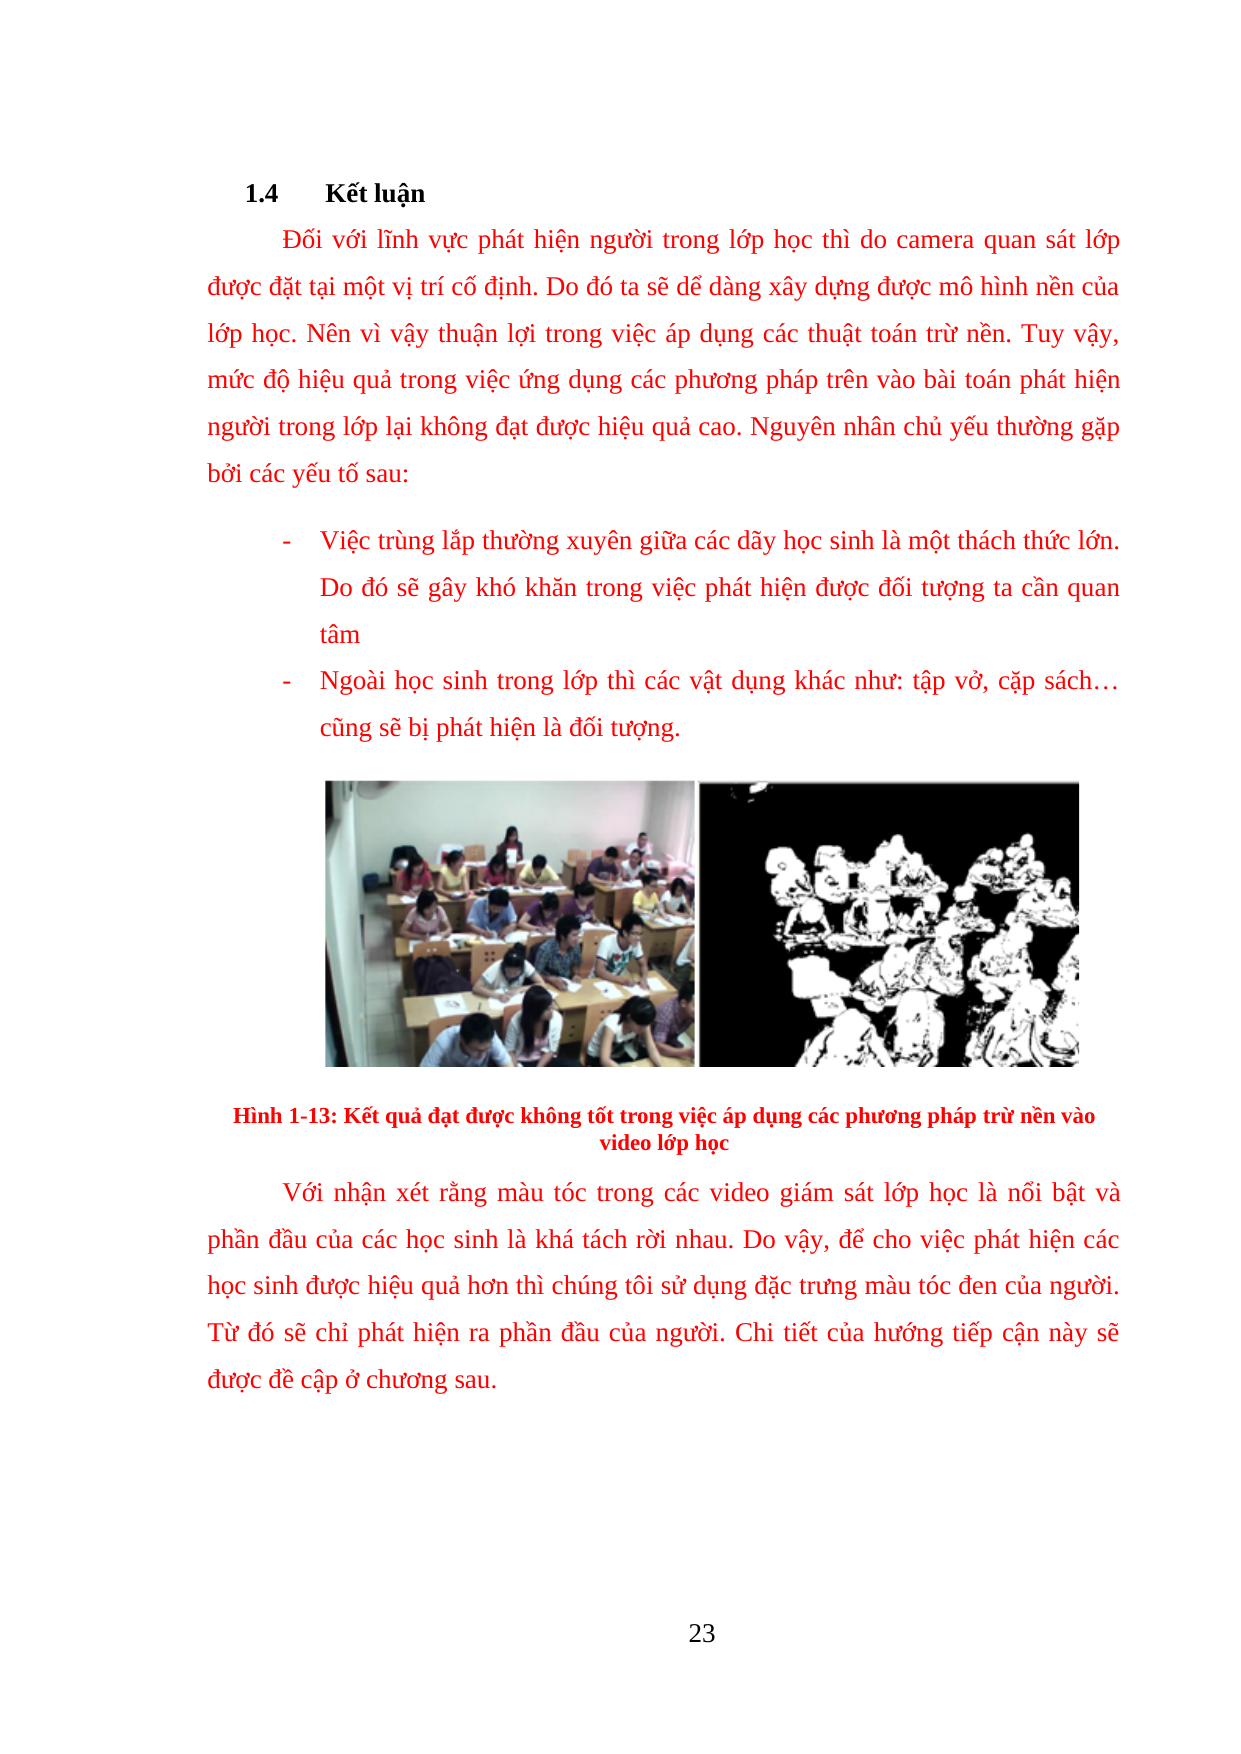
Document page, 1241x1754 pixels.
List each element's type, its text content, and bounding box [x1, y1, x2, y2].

picture [324, 778, 1080, 1067]
list Ngoài học sinh trong lớp thì các vật dụng khác như: tập vở, cặp sách… cũng sẽ bị phát hiện là đối tượng. [282, 664, 1122, 742]
text Đối với lĩnh vực phát hiện người trong lớp học thì do camera quan sát lớp được đặt tại một vị trí cố định. Do đó ta sẽ dể dàng xây dựng được mô hình nền của lớp học. Nên vì vậy thuận lợi trong việc áp dụng các thuật toán trừ nền. Tuy vậy, mức độ hiệu quả trong việc ứng dụng các phương pháp trên vào bài toán phát hiện người trong lớp lại không đạt được hiệu quả cao. Nguyên nhân chủ yếu thường gặp bởi các yếu tố sau: [207, 224, 1122, 488]
text Với nhận xét rằng màu tóc trong các video giám sát lớp học là nổi bật và phần đầu của các học sinh là khá tách rời nhau. Do vậy, để cho việc phát hiện các học sinh được hiệu quả hơn thì chúng tôi sử dụng đặc trưng màu tóc đen của người. Từ đó sẽ chỉ phát hiện ra phần đầu của người. Chi tiết của hướng tiếp cận này sẽ được đề cập ở chương sau. [207, 1176, 1122, 1394]
subtitle Kết luận [244, 177, 1122, 208]
list Việc trùng lắp thường xuyên giữa các dãy học sinh là một thách thức lớn. Do đó sẽ gây khó khăn trong việc phát hiện được đối tượng ta cần quan tâm [282, 524, 1122, 649]
